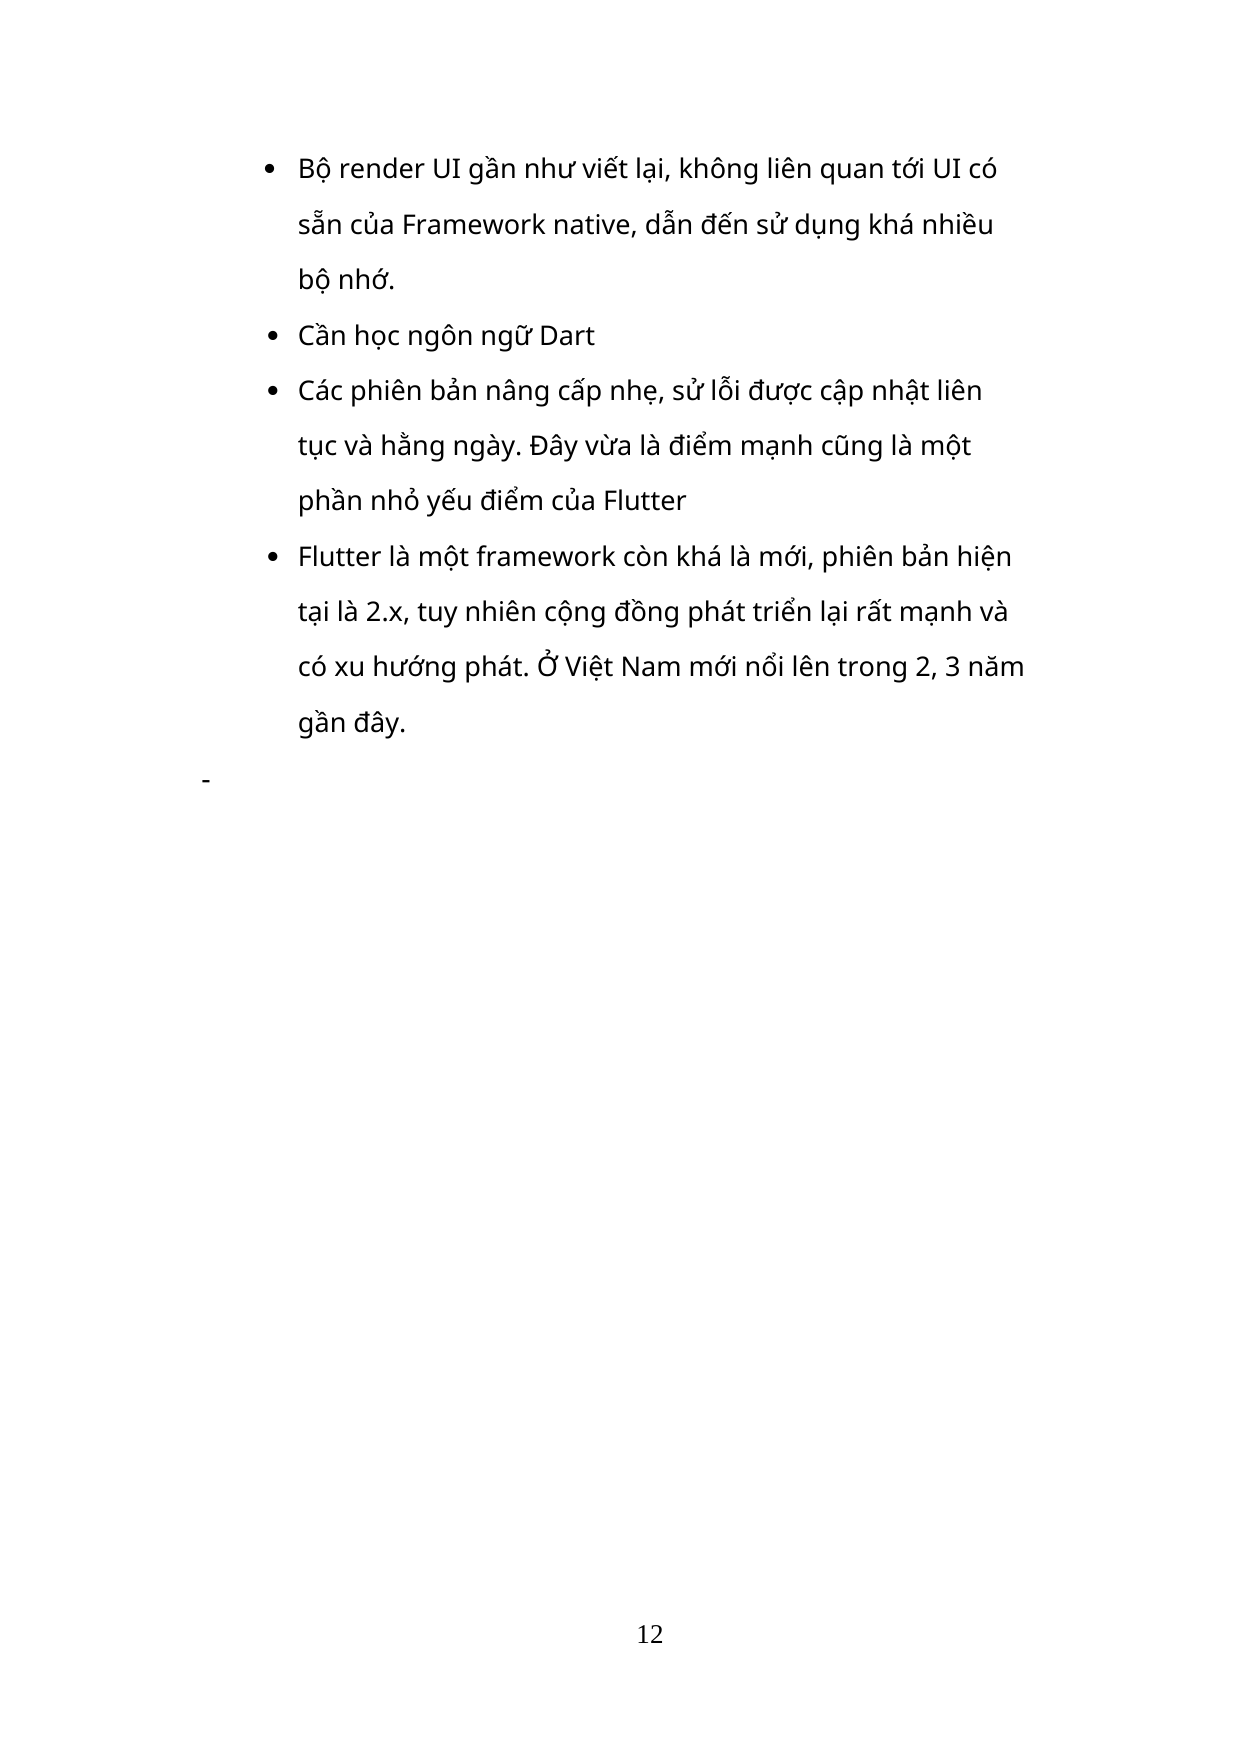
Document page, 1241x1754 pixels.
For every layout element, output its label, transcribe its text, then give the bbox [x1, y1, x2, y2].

list Các phiên bản nâng cấp nhẹ, sử lỗi được cập nhật liên tục và hằng ngày. Đây vừa là điểm mạnh cũng là một phần nhỏ yếu điểm của Flutter [268, 371, 1026, 519]
list Flutter là một framework còn khá là mới, phiên bản hiện tại là 2.x, tuy nhiên cộng đồng phát triển lại rất mạnh và có xu hướng phát. Ở Việt Nam mới nổi lên trong 2, 3 năm gần đây. [268, 537, 1026, 740]
list Cần học ngôn ngữ Dart [268, 316, 1026, 353]
list Bộ render UI gần như viết lại, không liên quan tới UI có sẵn của Framework native, dẫn đến sử dụng khá nhiều bộ nhớ. [265, 150, 1026, 297]
